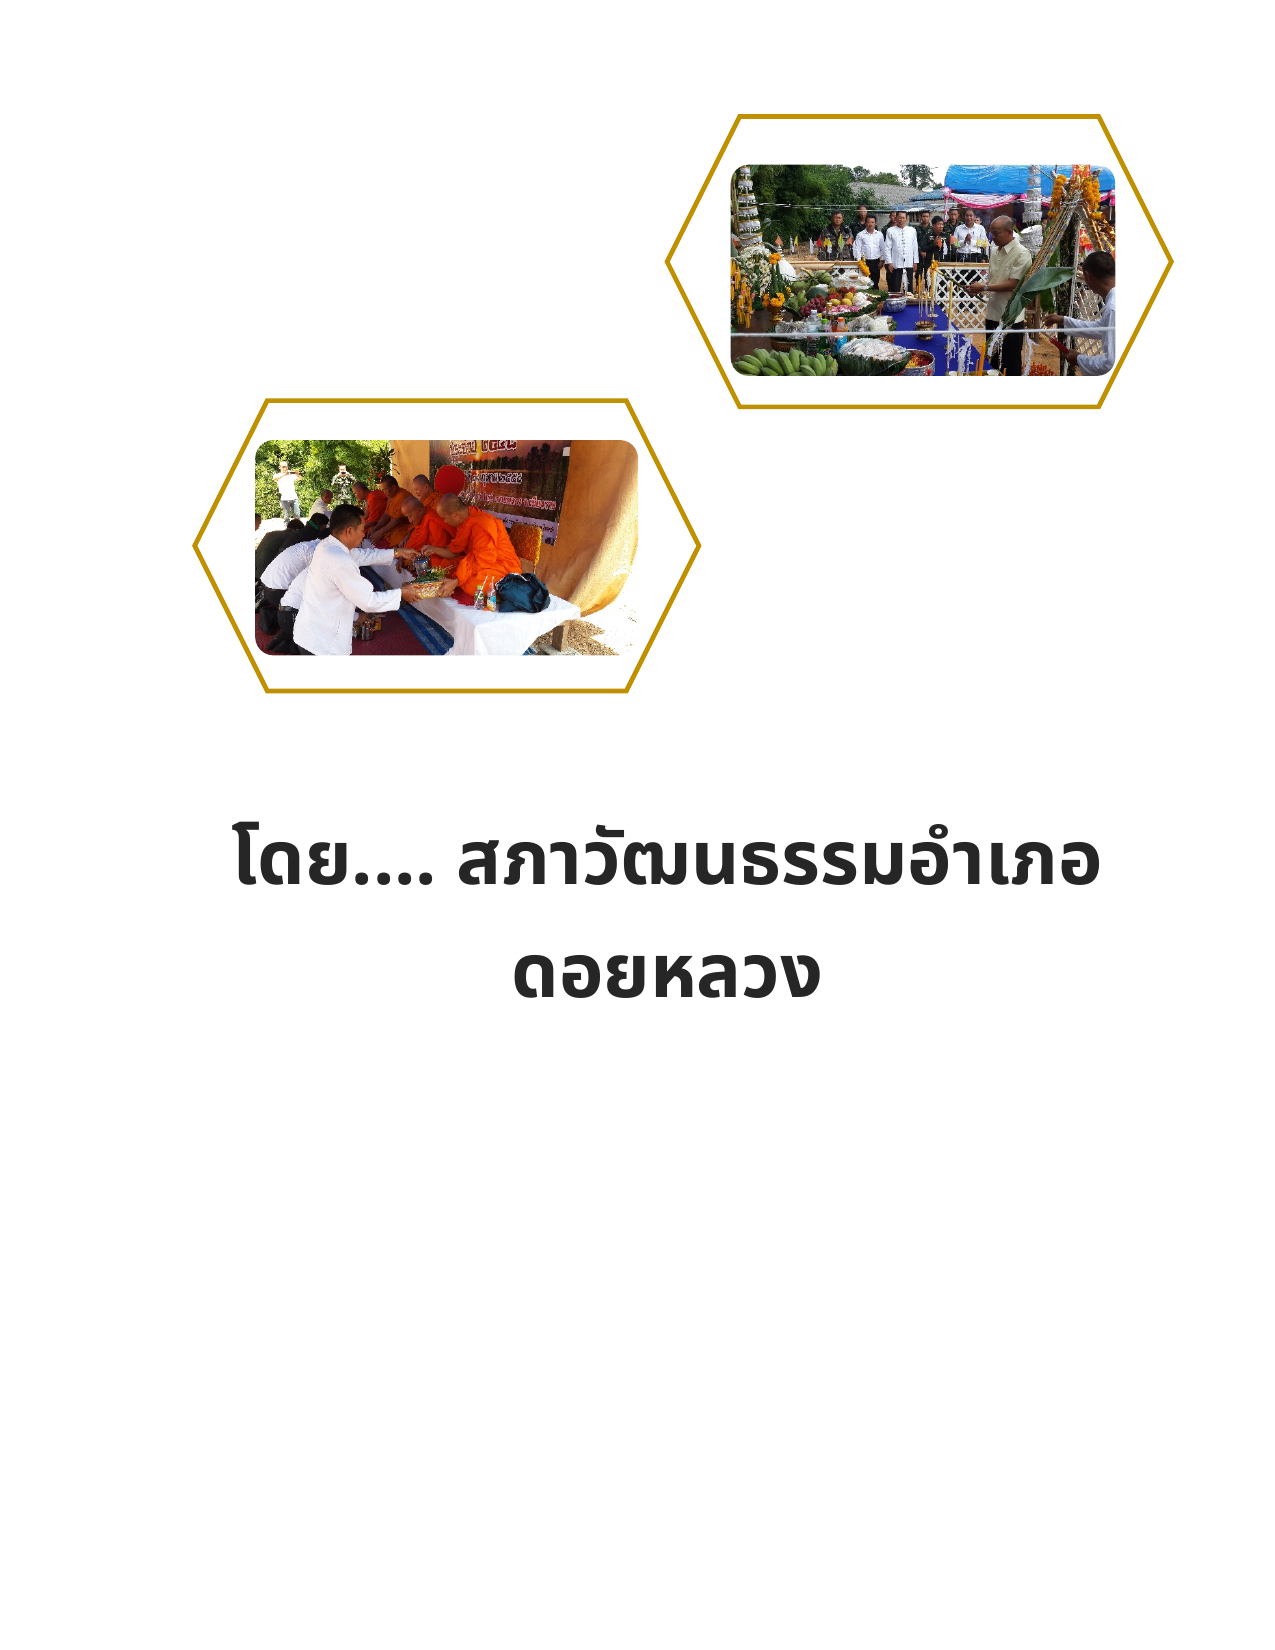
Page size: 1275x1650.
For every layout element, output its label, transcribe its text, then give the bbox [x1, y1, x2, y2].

picture [255, 440, 639, 656]
text โดย.... สภาวัฒนธรรมอำเภอดอยหลวง [177, 804, 1157, 1031]
picture [730, 164, 1116, 376]
